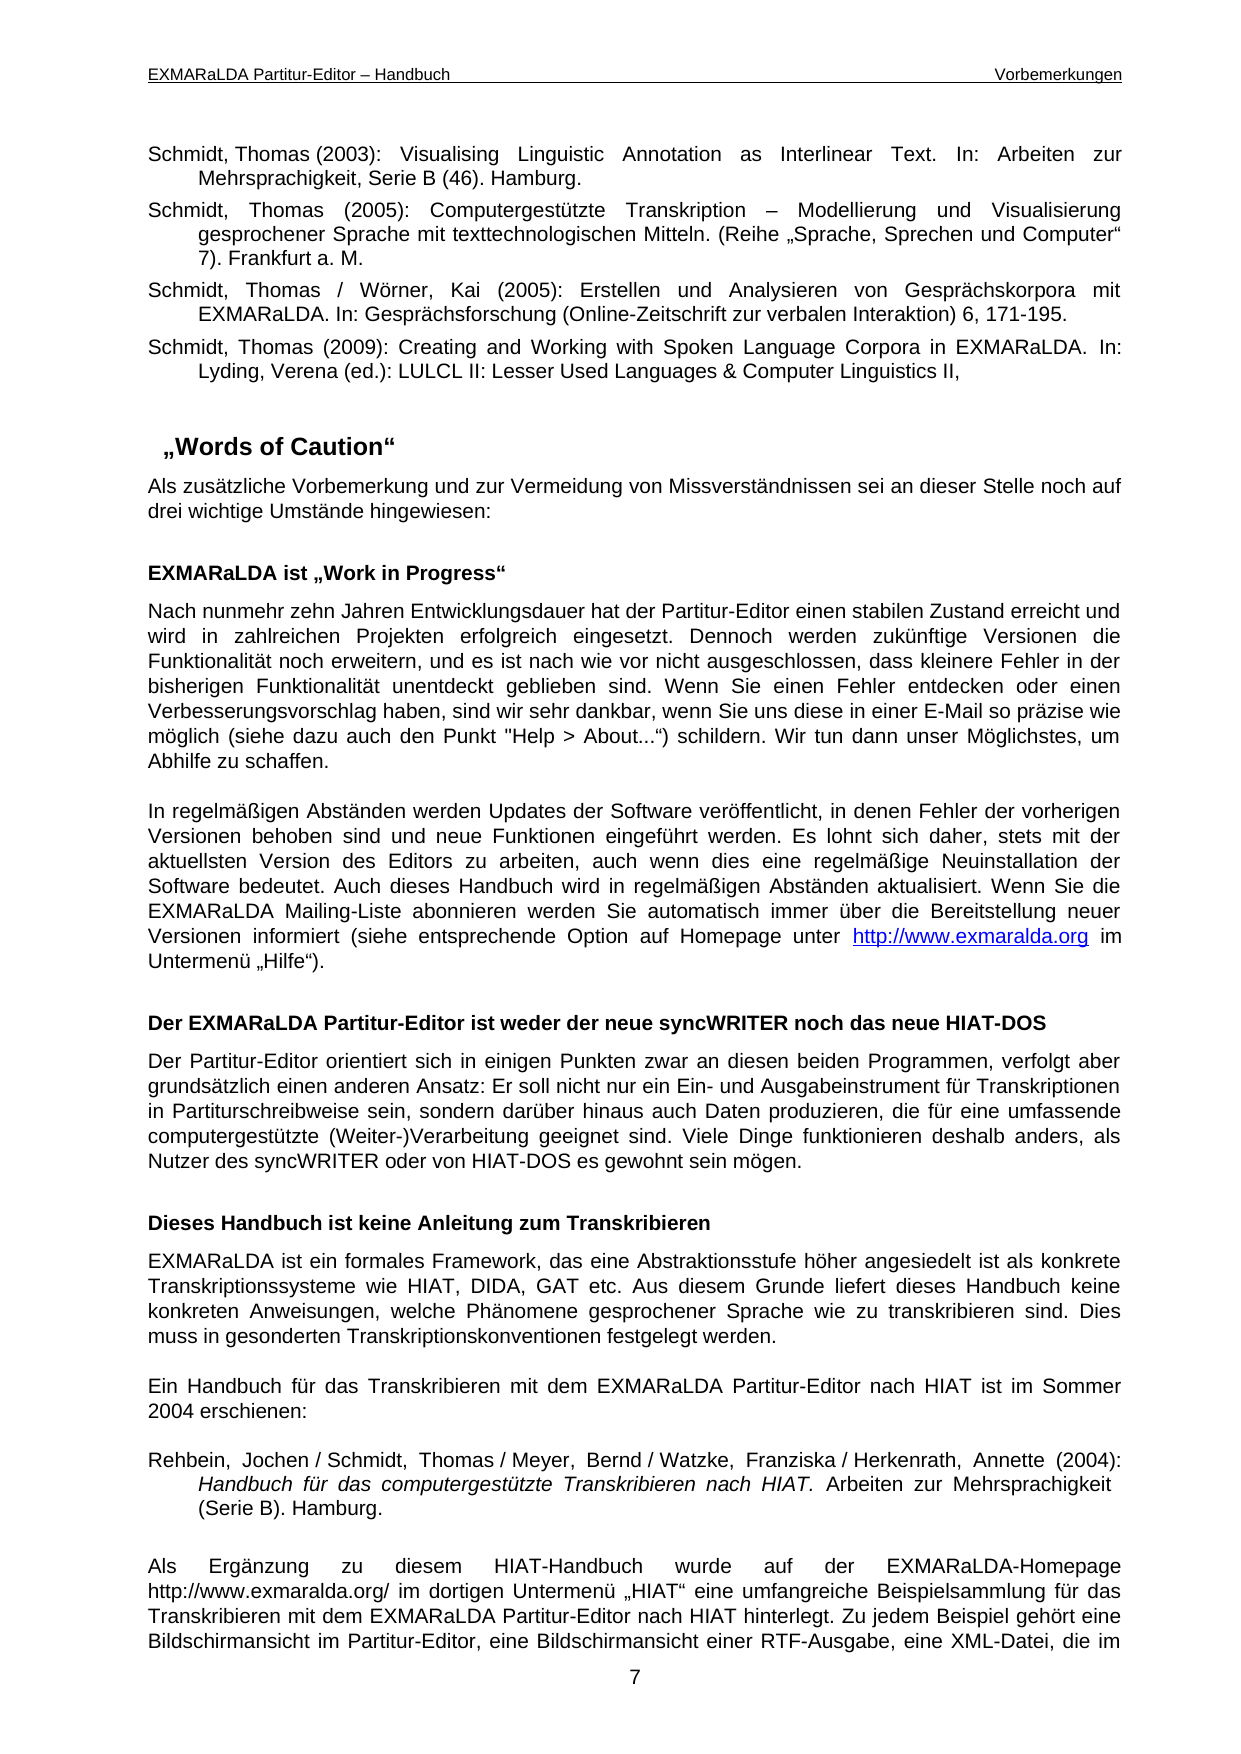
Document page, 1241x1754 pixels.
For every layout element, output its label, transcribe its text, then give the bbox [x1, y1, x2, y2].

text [148, 1553, 1122, 1653]
list Schmidt, Thomas (2003): Visualising Linguistic Annotation as Interlinear Text. In: Arbeiten zur Mehrsprachigkeit, Serie B (46). Hamburg. [148, 142, 1122, 190]
text Der EXMARaLDA Partitur-Editor ist weder der neue syncWRITER noch das neue HIAT-DOS [148, 1011, 1122, 1036]
text Dieses Handbuch ist keine Anleitung zum Transkribieren [148, 1211, 1122, 1236]
text Der Partitur-Editor orientiert sich in einigen Punkten zwar an diesen beiden Programmen, verfolgt aber grundsätzlich einen anderen Ansatz: Er soll nicht nur ein Ein- und Ausgabeinstrument für Transkriptionen in Partiturschreibweise sein, sondern darüber hinaus auch Daten produzieren, die für eine umfassende computergestützte (Weiter-)Verarbeitung geeignet sind. Viele Dinge funktionieren deshalb anders, als Nutzer des syncWRITER oder von HIAT-DOS es gewohnt sein mögen. [148, 1048, 1122, 1173]
text EXMARaLDA ist „Work in Progress“ [148, 561, 1122, 586]
list Rehbein, Jochen / Schmidt, Thomas / Meyer, Bernd / Watzke, Franziska / Herkenrath, Annette (2004): Handbuch für das computergestützte Transkribieren nach HIAT. Arbeiten zur Mehrsprachigkeit (Serie B). Hamburg. [148, 1448, 1122, 1520]
subtitle „Words of Caution“ [162, 432, 1122, 461]
text Ein Handbuch für das Transkribieren mit dem EXMARaLDA Partitur-Editor nach HIAT ist im Sommer 2004 erschienen: [148, 1373, 1122, 1423]
list Schmidt, Thomas (2005): Computergestützte Transkription – Modellierung und Visualisierung gesprochener Sprache mit texttechnologischen Mitteln. (Reihe „Sprache, Sprechen und Computer“ 7). Frankfurt a. M. [148, 198, 1122, 270]
text Als zusätzliche Vorbemerkung und zur Vermeidung von Missverständnissen sei an dieser Stelle noch auf drei wichtige Umstände hingewiesen: [148, 473, 1122, 523]
text EXMARaLDA ist ein formales Framework, das eine Abstraktionsstufe höher angesiedelt ist als konkrete Transkriptionssysteme wie HIAT, DIDA, GAT etc. Aus diesem Grunde liefert dieses Handbuch keine konkreten Anweisungen, welche Phänomene gesprochener Sprache wie zu transkribieren sind. Dies muss in gesonderten Transkriptionskonventionen festgelegt werden. [148, 1248, 1122, 1348]
text In regelmäßigen Abständen werden Updates der Software veröffentlicht, in denen Fehler der vorherigen Versionen behoben sind und neue Funktionen eingeführt werden. Es lohnt sich daher, stets mit der aktuellsten Version des Editors zu arbeiten, auch wenn dies eine regelmäßige Neuinstallation der Software bedeutet. Auch dieses Handbuch wird in regelmäßigen Abständen aktualisiert. Wenn Sie die EXMARaLDA Mailing-Liste abonnieren werden Sie automatisch immer über die Bereitstellung neuer Versionen informiert (siehe entsprechende Option auf Homepage unter http://www.exmaralda.org im Untermenü „Hilfe“). [148, 798, 1122, 973]
text Nach nunmehr zehn Jahren Entwicklungsdauer hat der Partitur-Editor einen stabilen Zustand erreicht und wird in zahlreichen Projekten erfolgreich eingesetzt. Dennoch werden zukünftige Versionen die Funktionalität noch erweitern, und es ist nach wie vor nicht ausgeschlossen, dass kleinere Fehler in der bisherigen Funktionalität unentdeckt geblieben sind. Wenn Sie einen Fehler entdecken oder einen Verbesserungsvorschlag haben, sind wir sehr dankbar, wenn Sie uns diese in einer E-Mail so präzise wie möglich (siehe dazu auch den Punkt "Help > About...“) schildern. Wir tun dann unser Möglichstes, um Abhilfe zu schaffen. [148, 598, 1122, 773]
list Schmidt, Thomas / Wörner, Kai (2005): Erstellen und Analysieren von Gesprächskorpora mit EXMARaLDA. In: Gesprächsforschung (Online-Zeitschrift zur verbalen Interaktion) 6, 171-195. [148, 278, 1122, 326]
list Schmidt, Thomas (2009): Creating and Working with Spoken Language Corpora in EXMARaLDA. In: Lyding, Verena (ed.): LULCL II: Lesser Used Languages & Computer Linguistics II, [148, 334, 1122, 382]
